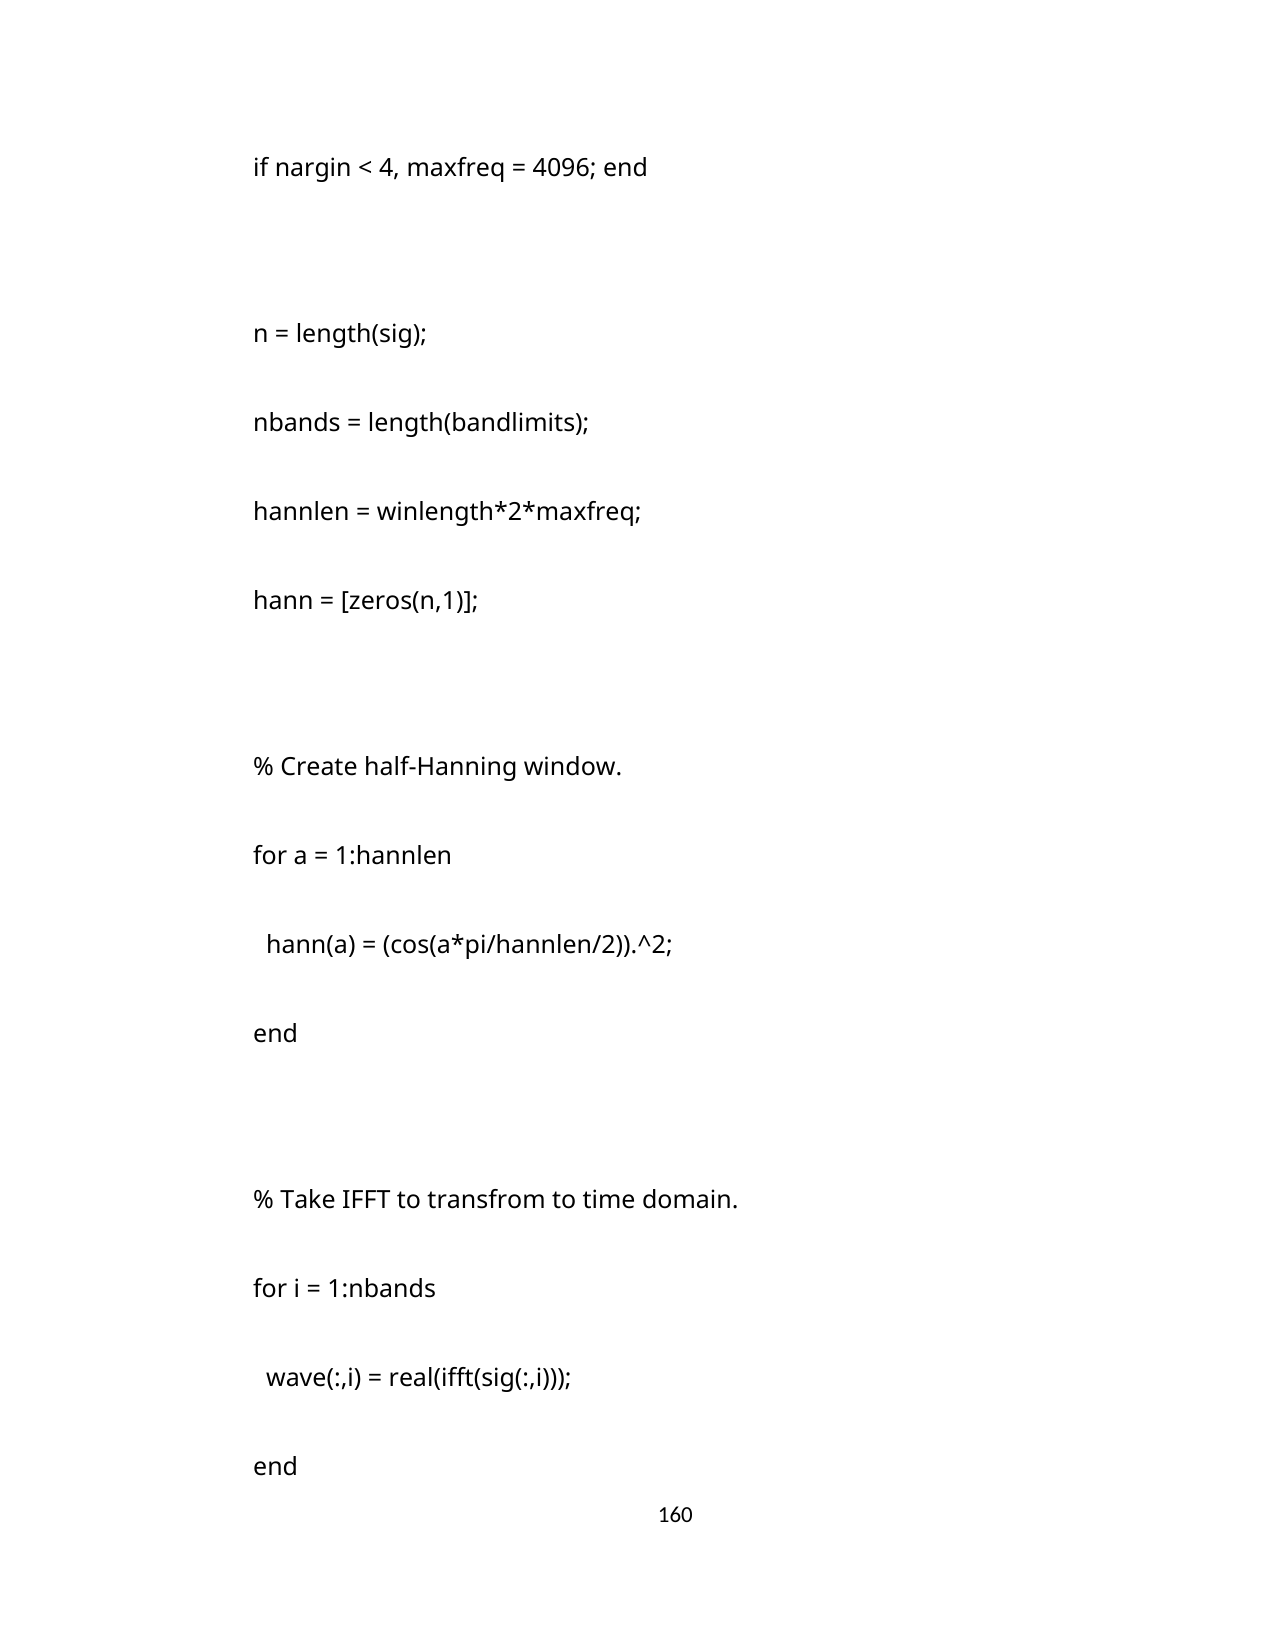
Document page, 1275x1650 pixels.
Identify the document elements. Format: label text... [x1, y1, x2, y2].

text hannlen = winlength*2*maxfreq; [240, 494, 1110, 528]
text % Create half-Hanning window. [240, 748, 1110, 783]
text n = length(sig); [240, 316, 1110, 350]
text nbands = length(bandlimits); [240, 405, 1110, 439]
text for i = 1:nbands [240, 1270, 1110, 1304]
text hann = [zeros(n,1)]; [240, 583, 1110, 617]
text end [240, 1015, 1110, 1049]
text end [240, 1448, 1110, 1482]
text % Take IFFT to transfrom to time domain. [240, 1181, 1110, 1215]
text if nargin < 4, maxfreq = 4096; end [240, 150, 1110, 184]
text hann(a) = (cos(a*pi/hannlen/2)).^2; [240, 926, 1110, 961]
text wave(:,i) = real(ifft(sig(:,i))); [240, 1359, 1110, 1393]
text for a = 1:hannlen [240, 837, 1110, 872]
